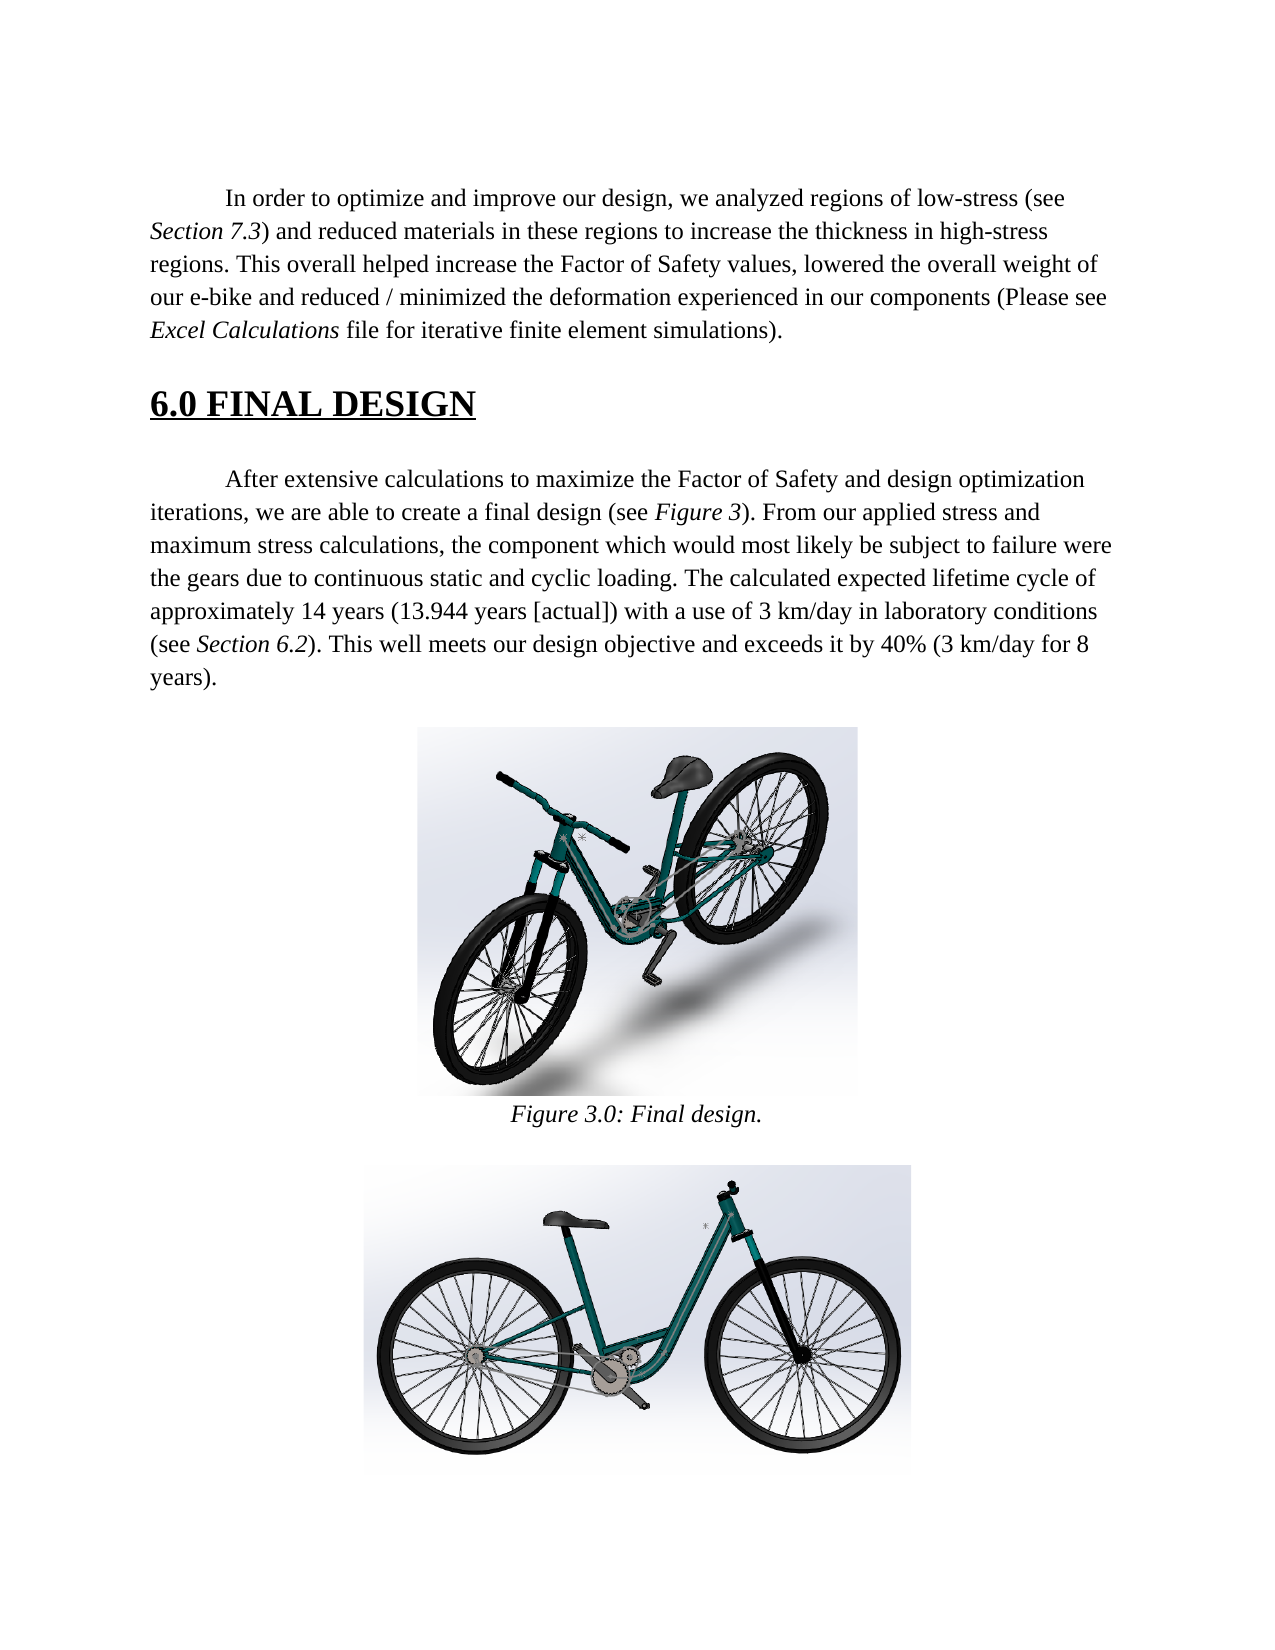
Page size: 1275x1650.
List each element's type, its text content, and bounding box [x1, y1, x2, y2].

text In order to optimize and improve our design, we analyzed regions of low-stress (see Section 7.3) and reduced materials in these regions to increase the thickness in high-stress regions. This overall helped increase the Factor of Safety values, lowered the overall weight of our e-bike and reduced / minimized the deformation experienced in our components (Please see Excel Calculations file for iterative finite element simulations). [150, 183, 1125, 344]
text After extensive calculations to maximize the Factor of Safety and design optimization iterations, we are able to create a final design (see Figure 3). From our applied stress and maximum stress calculations, the component which would most likely be subject to failure were the gears due to continuous static and cyclic loading. The calculated expected lifetime cycle of approximately 14 years (13.944 years [actual]) with a use of 3 km/day in laboratory conditions (see Section 6.2). This well meets our design objective and exceeds it by 40% (3 km/day for 8 years). [150, 464, 1125, 691]
subtitle 6.0 FINAL DESIGN [150, 381, 1125, 424]
text Figure 3.0: Final design. [150, 1099, 1125, 1128]
picture [417, 727, 858, 1096]
picture [363, 1165, 912, 1475]
